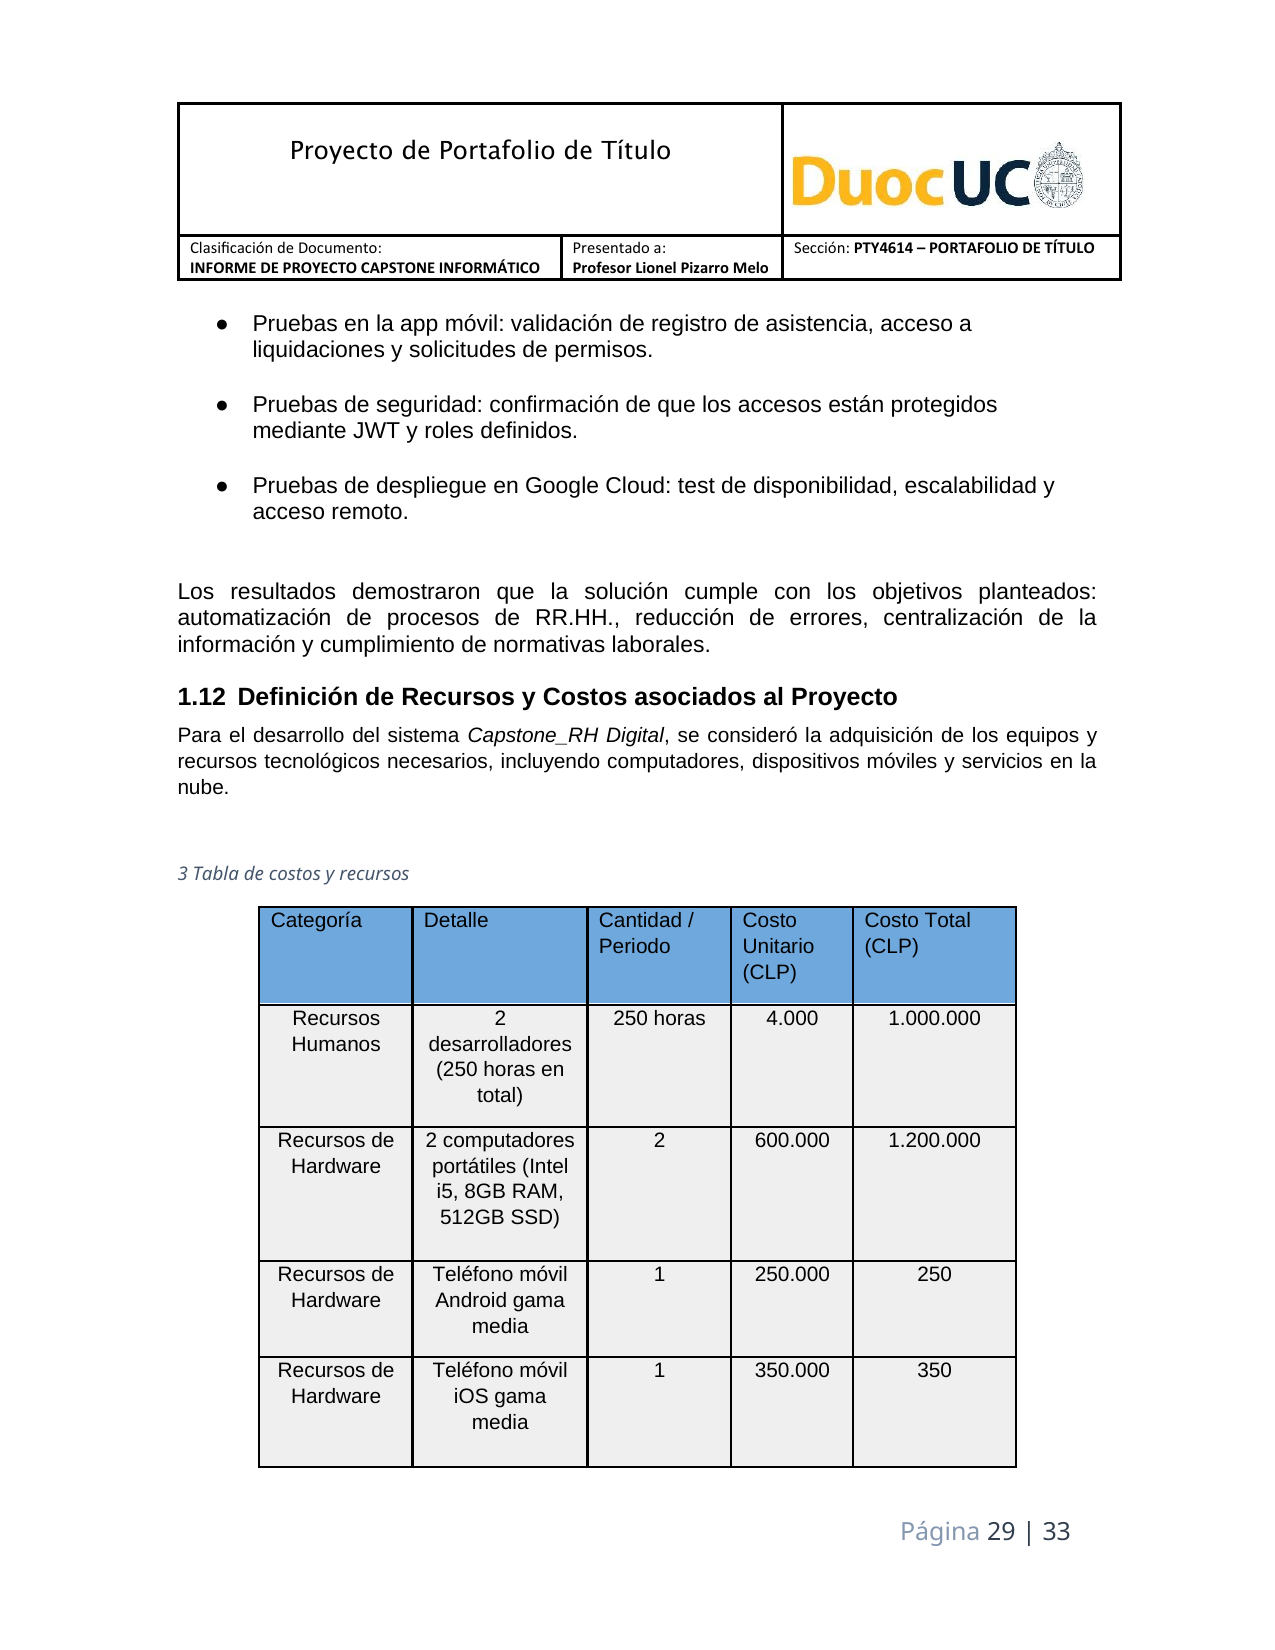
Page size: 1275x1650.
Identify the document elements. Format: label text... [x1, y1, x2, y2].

text Los resultados demostraron que la solución cumple con los objetivos planteados: automatización de procesos de RR.HH., reducción de errores, centralización de la información y cumplimiento de normativas laborales. [177, 578, 1098, 657]
table_cell Teléfono móvil iOS gama media [414, 1358, 586, 1466]
table_cell 4.000 [732, 1006, 852, 1126]
list Pruebas en la app móvil: validación de registro de asistencia, acceso a liquidaciones y solicitudes de permisos. [215, 309, 1098, 391]
list Pruebas de despliegue en Google Cloud: test de disponibilidad, escalabilidad y acceso remoto. [215, 472, 1098, 553]
table_cell Recursos de Hardware [260, 1358, 411, 1466]
table_cell 2 computadores portátiles (Intel i5, 8GB RAM, 512GB SSD) [414, 1128, 586, 1260]
table_cell 350.000 [732, 1358, 852, 1466]
list Pruebas de seguridad: confirmación de que los accesos están protegidos mediante JWT y roles definidos. [215, 391, 1098, 472]
table_cell 250.000 [732, 1262, 852, 1356]
subtitle Definición de Recursos y Costos asociados al Proyecto [177, 682, 1098, 711]
table_cell 350 [854, 1358, 1015, 1466]
text Para el desarrollo del sistema Capstone_RH Digital, se consideró la adquisición de los equipos y recursos tecnológicos necesarios, incluyendo computadores, dispositivos móviles y servicios en la nube. [177, 723, 1098, 799]
table_header Detalle [414, 908, 586, 1003]
table_header Cantidad / Periodo [589, 908, 730, 1003]
table_cell Recursos de Hardware [260, 1128, 411, 1260]
table_cell 1 [589, 1358, 730, 1466]
table_cell Teléfono móvil Android gama media [414, 1262, 586, 1356]
table_header Categoría [260, 908, 411, 1003]
table_cell Recursos Humanos [260, 1006, 411, 1126]
table_cell 1.000.000 [854, 1006, 1015, 1126]
table_cell 250 horas [589, 1006, 730, 1126]
table_cell 1.200.000 [854, 1128, 1015, 1260]
table_header Costo Total (CLP) [854, 908, 1015, 1003]
table_cell 250 [854, 1262, 1015, 1356]
table_cell Recursos de Hardware [260, 1262, 411, 1356]
table_cell 2 [589, 1128, 730, 1260]
table_cell 600.000 [732, 1128, 852, 1260]
table_header Costo Unitario (CLP) [732, 908, 852, 1003]
table_cell 1 [589, 1262, 730, 1356]
table_cell 2 desarrolladores (250 horas en total) [414, 1006, 586, 1126]
picture [791, 141, 1085, 208]
